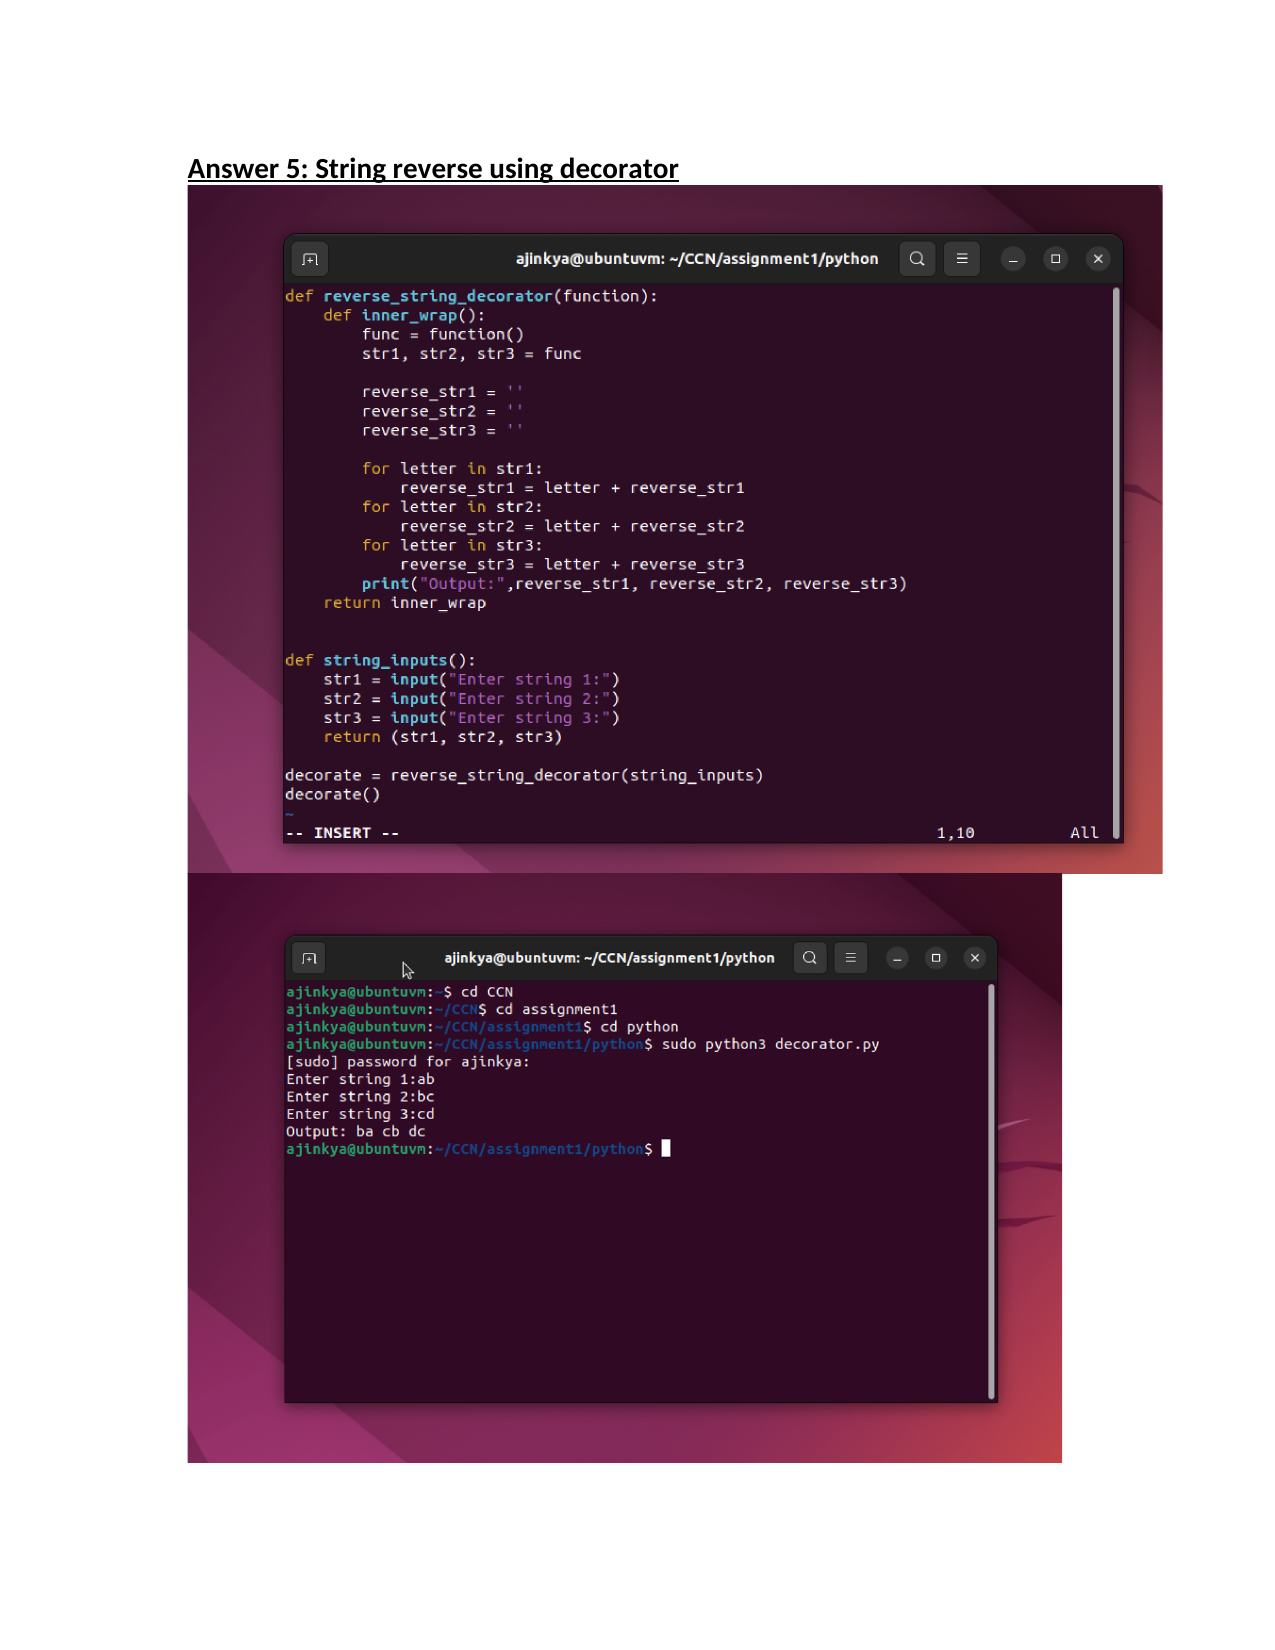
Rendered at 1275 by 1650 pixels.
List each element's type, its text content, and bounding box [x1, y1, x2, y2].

picture [187, 185, 1163, 1463]
text Answer 5: String reverse using decorator [187, 150, 1125, 185]
